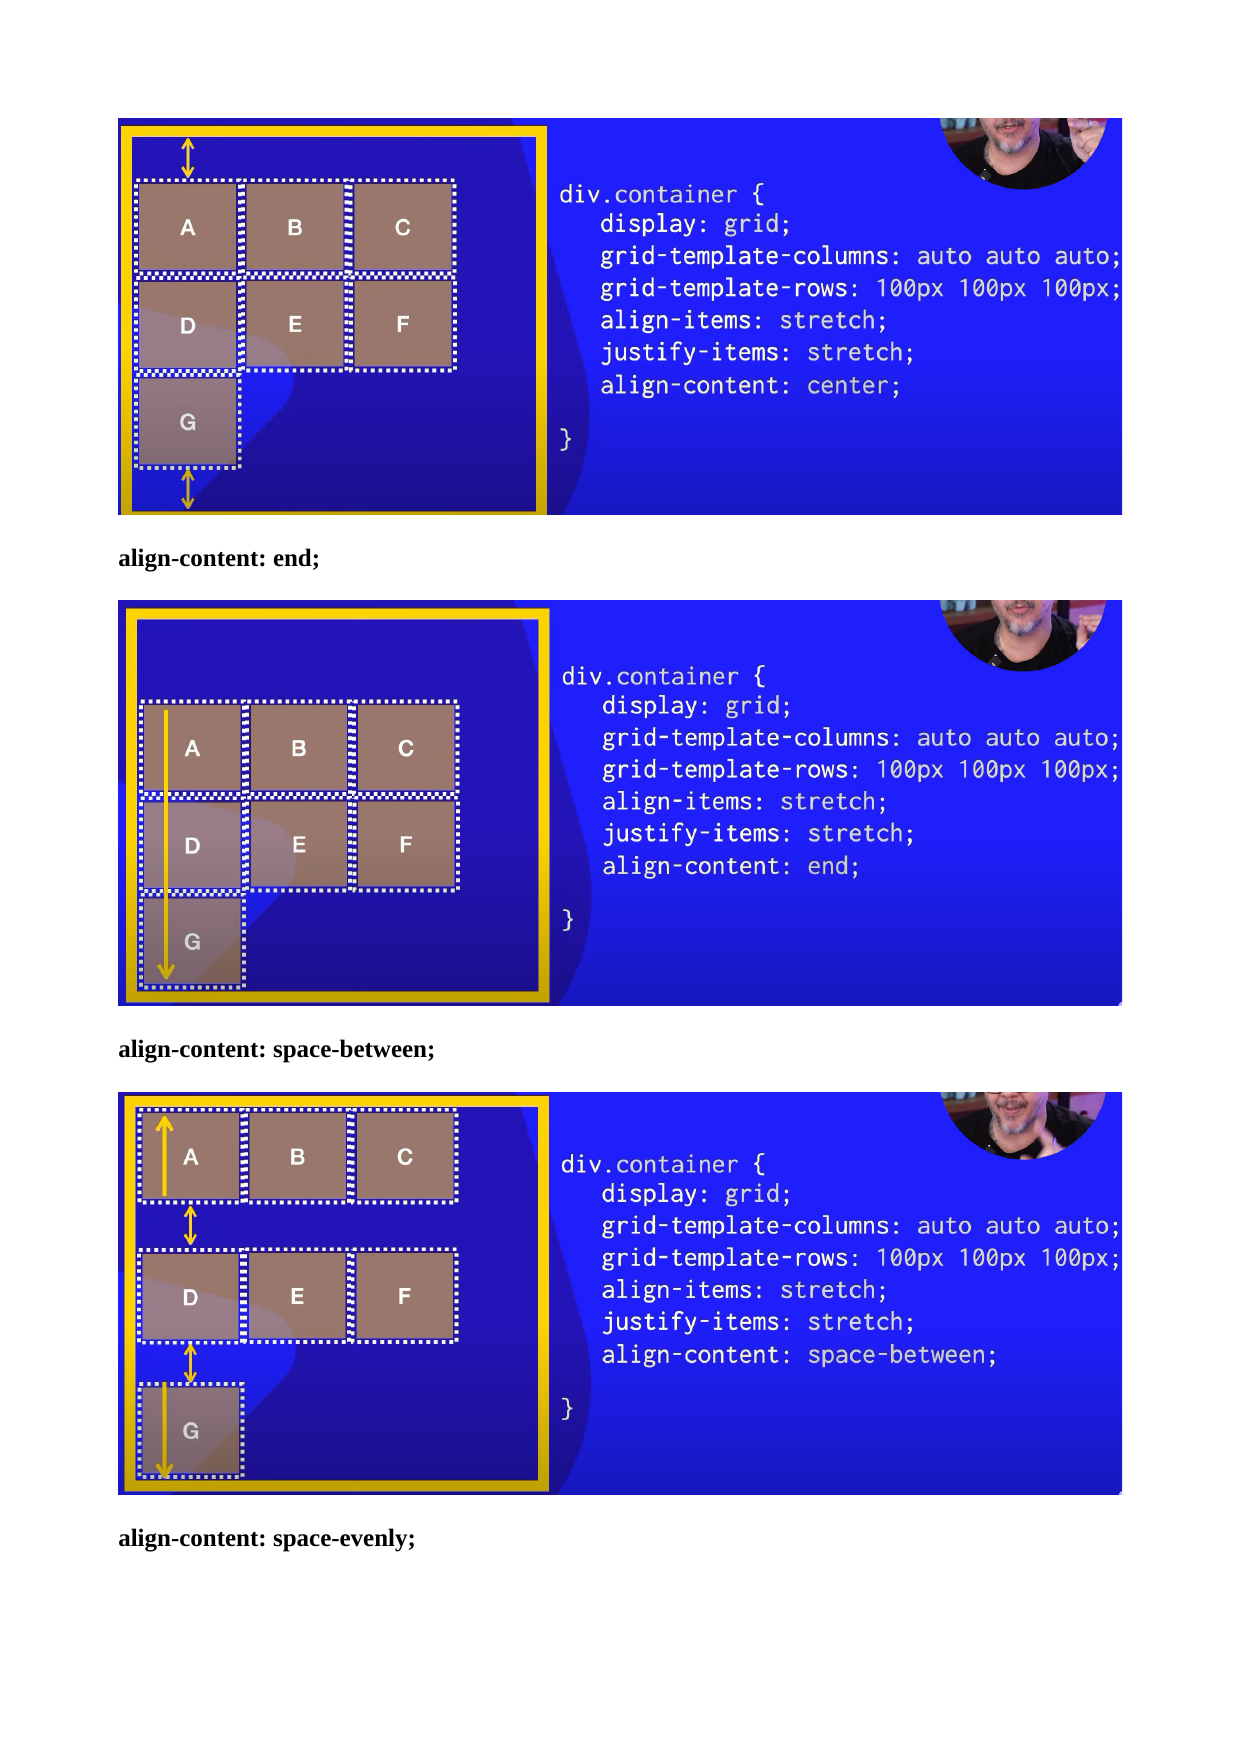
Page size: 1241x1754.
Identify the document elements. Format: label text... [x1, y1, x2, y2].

text align-content: end; [118, 543, 1122, 572]
picture [118, 1092, 1123, 1495]
picture [118, 118, 1123, 515]
picture [118, 600, 1123, 1006]
text align-content: space-between; [118, 1034, 1122, 1063]
text align-content: space-evenly; [118, 1523, 1122, 1552]
